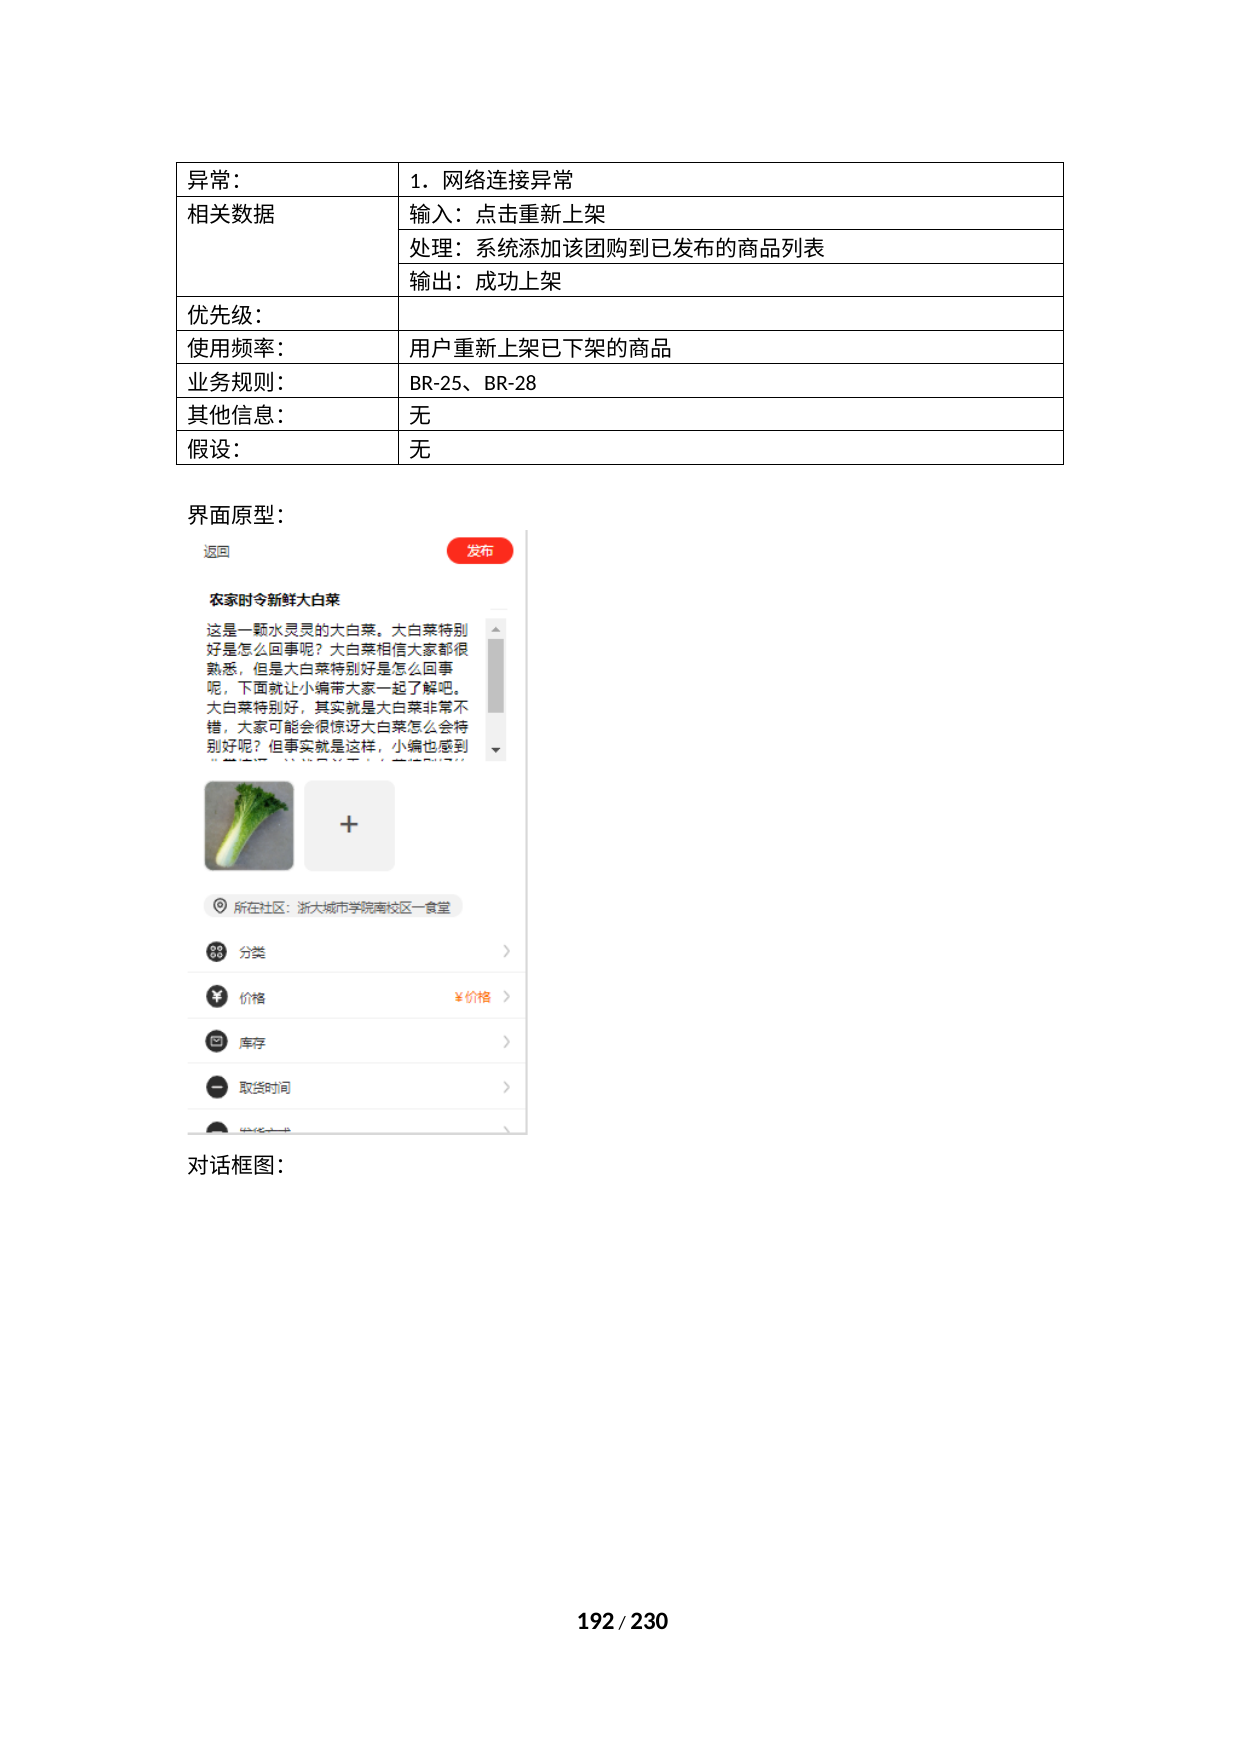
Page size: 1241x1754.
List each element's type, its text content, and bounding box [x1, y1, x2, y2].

text 对话框图： [187, 1147, 1053, 1180]
text 界面原型： [187, 497, 1053, 530]
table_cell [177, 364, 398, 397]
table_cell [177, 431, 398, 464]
picture [187, 530, 528, 1135]
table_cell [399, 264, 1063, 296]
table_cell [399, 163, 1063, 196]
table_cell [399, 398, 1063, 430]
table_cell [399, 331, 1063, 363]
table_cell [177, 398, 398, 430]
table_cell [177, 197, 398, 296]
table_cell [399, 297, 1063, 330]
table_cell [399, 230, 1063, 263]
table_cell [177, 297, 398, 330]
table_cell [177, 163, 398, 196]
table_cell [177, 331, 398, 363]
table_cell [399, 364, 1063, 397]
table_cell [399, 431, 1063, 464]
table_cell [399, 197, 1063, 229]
